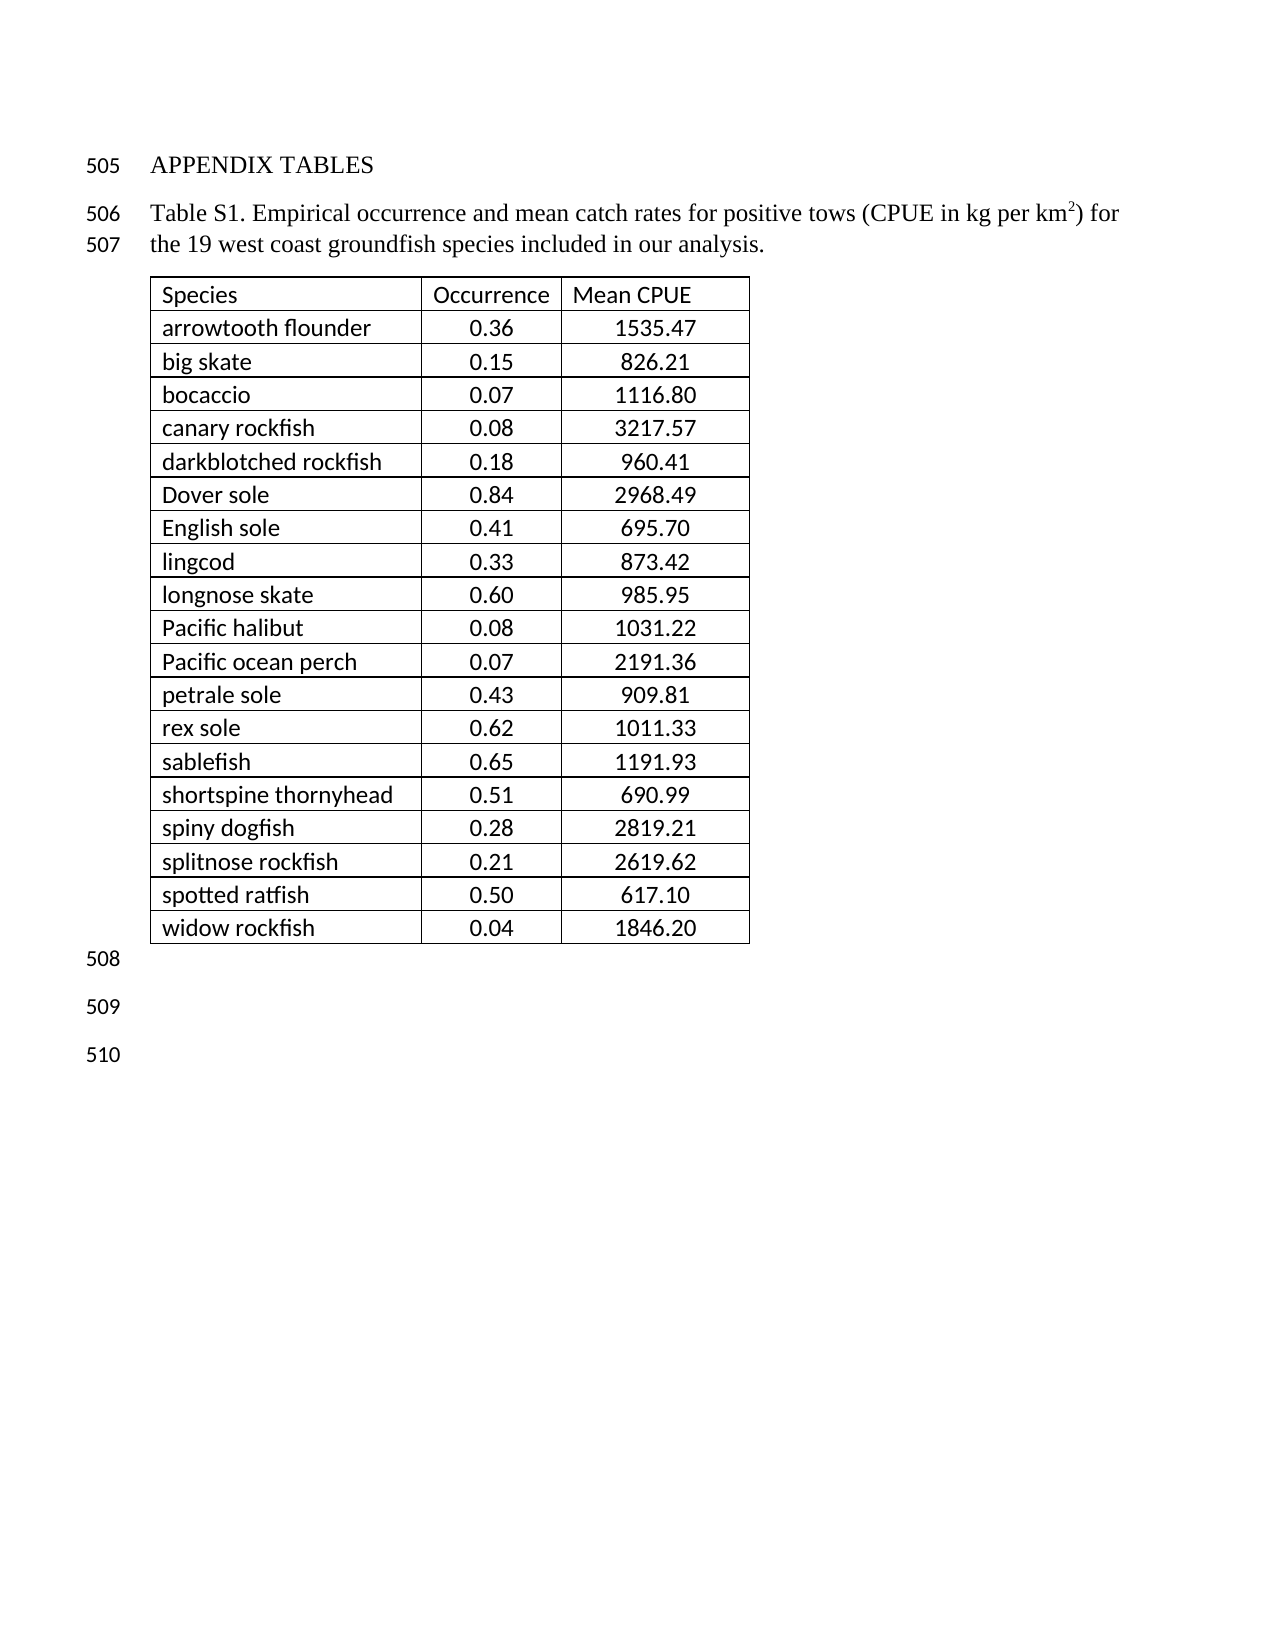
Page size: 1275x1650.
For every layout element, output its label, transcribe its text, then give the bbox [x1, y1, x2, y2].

table_cell 1011.33 [562, 711, 749, 743]
table_cell spiny dogfish [151, 811, 421, 843]
table_cell 0.07 [422, 644, 561, 676]
table_cell bocaccio [151, 378, 421, 410]
table_cell 826.21 [562, 344, 749, 376]
table_cell arrowtooth flounder [151, 311, 421, 343]
table_cell 2619.62 [562, 844, 749, 876]
table_cell 0.50 [422, 878, 561, 910]
table_cell big skate [151, 344, 421, 376]
table_cell 0.43 [422, 678, 561, 710]
table_cell 873.42 [562, 544, 749, 576]
table_cell 909.81 [562, 678, 749, 710]
table_cell 2191.36 [562, 644, 749, 676]
table_cell 0.41 [422, 511, 561, 543]
table_header Occurrence [422, 278, 561, 310]
table_cell 1535.47 [562, 311, 749, 343]
table_cell 0.21 [422, 844, 561, 876]
table_cell 3217.57 [562, 411, 749, 443]
table_cell shortspine thornyhead [151, 778, 421, 810]
table_cell sablefish [151, 744, 421, 776]
table_cell rex sole [151, 711, 421, 743]
table_cell spotted ratfish [151, 878, 421, 910]
table_header Species [151, 278, 421, 310]
table_cell longnose skate [151, 578, 421, 610]
table_cell English sole [151, 511, 421, 543]
table_cell 2819.21 [562, 811, 749, 843]
table_cell 0.51 [422, 778, 561, 810]
table_cell darkblotched rockfish [151, 444, 421, 476]
table_cell 960.41 [562, 444, 749, 476]
table_cell 617.10 [562, 878, 749, 910]
table_cell 0.08 [422, 611, 561, 643]
table_cell 1031.22 [562, 611, 749, 643]
table_cell 0.84 [422, 478, 561, 510]
table_cell 690.99 [562, 778, 749, 810]
table_cell canary rockfish [151, 411, 421, 443]
text APPENDIX TABLES [150, 150, 1125, 179]
table_cell 985.95 [562, 578, 749, 610]
table_cell 1116.80 [562, 378, 749, 410]
table_cell 695.70 [562, 511, 749, 543]
table_cell 2968.49 [562, 478, 749, 510]
table_cell 0.04 [422, 911, 561, 943]
table_cell 0.62 [422, 711, 561, 743]
table_cell 1191.93 [562, 744, 749, 776]
table_cell 0.36 [422, 311, 561, 343]
table_cell Dover sole [151, 478, 421, 510]
table_cell 0.08 [422, 411, 561, 443]
table_cell 0.65 [422, 744, 561, 776]
table_cell 0.60 [422, 578, 561, 610]
table_cell widow rockfish [151, 911, 421, 943]
table_cell 0.33 [422, 544, 561, 576]
table_header Mean CPUE [562, 278, 749, 310]
table_cell 0.18 [422, 444, 561, 476]
table_cell splitnose rockfish [151, 844, 421, 876]
table_cell petrale sole [151, 678, 421, 710]
table_cell Pacific halibut [151, 611, 421, 643]
table_cell Pacific ocean perch [151, 644, 421, 676]
table_cell 0.28 [422, 811, 561, 843]
table_cell 1846.20 [562, 911, 749, 943]
table_cell lingcod [151, 544, 421, 576]
table_cell 0.07 [422, 378, 561, 410]
table_cell 0.15 [422, 344, 561, 376]
text Table S1. Empirical occurrence and mean catch rates for positive tows (CPUE in kg per km2) for the 19 west coast groundfish species included in our analysis. [150, 198, 1125, 257]
